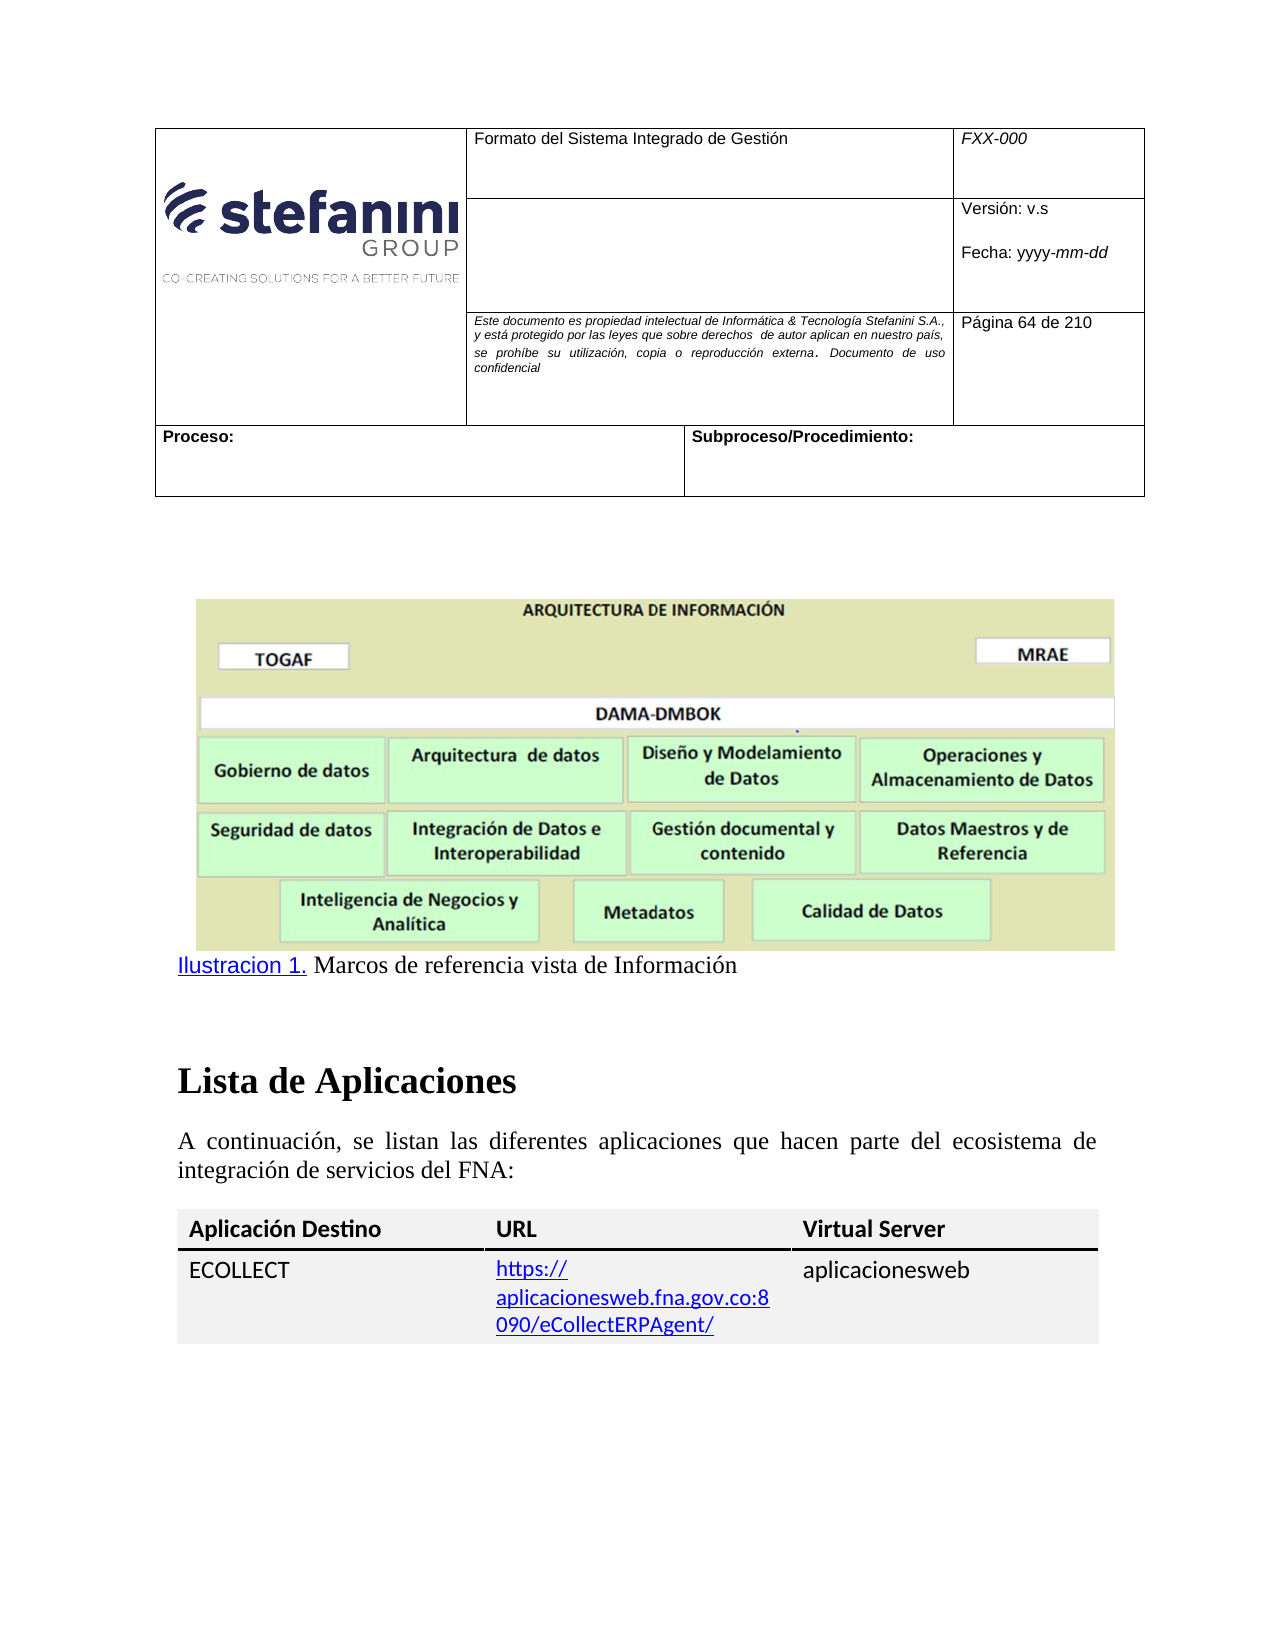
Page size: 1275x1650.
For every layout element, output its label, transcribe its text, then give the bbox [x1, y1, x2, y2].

text A continuación, se listan las diferentes aplicaciones que hacen parte del ecosistema de integración de servicios del FNA: [177, 1126, 1098, 1184]
picture [196, 599, 1115, 951]
subtitle Lista de Aplicaciones [177, 1058, 1098, 1101]
table_header URL [485, 1210, 791, 1248]
picture [162, 182, 460, 286]
table_cell ECOLLECT [178, 1251, 484, 1342]
table_header Virtual Server [792, 1210, 1098, 1248]
table_cell aplicacionesweb [792, 1251, 1098, 1342]
table_cell https://aplicacionesweb.fna.gov.co:8090/eCollectERPAgent/ [485, 1251, 791, 1342]
table_header Aplicación Destino [178, 1210, 484, 1248]
